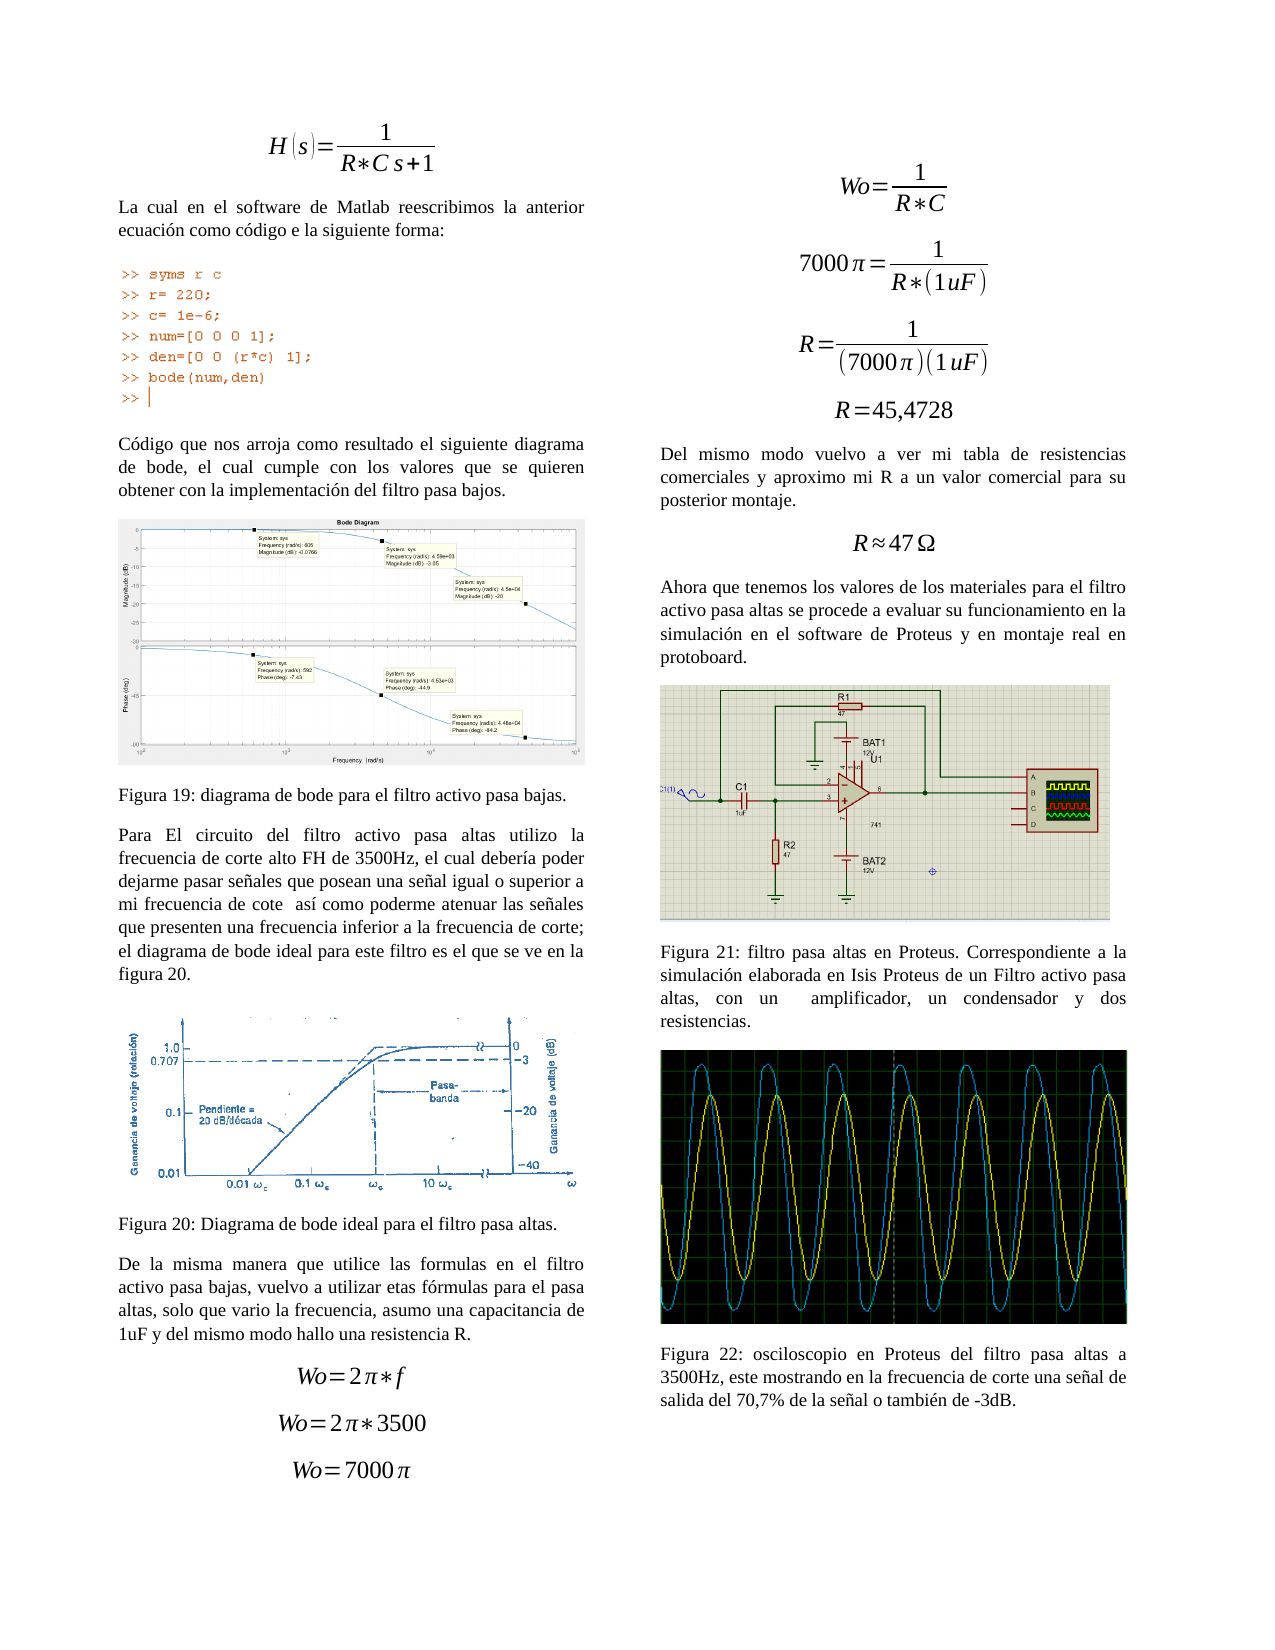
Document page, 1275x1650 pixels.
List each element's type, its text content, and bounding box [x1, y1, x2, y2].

text De la misma manera que utilice las formulas en el filtro activo pasa bajas, vuelvo a utilizar etas fórmulas para el pasa altas, solo que vario la frecuencia, asumo una capacitancia de 1uF y del mismo modo hallo una resistencia R. [118, 1253, 585, 1344]
text Ahora que tenemos los valores de los materiales para el filtro activo pasa altas se procede a evaluar su funcionamiento en la simulación en el software de Proteus y en montaje real en protoboard. [660, 576, 1127, 667]
text Figura 20: Diagrama de bode ideal para el filtro pasa altas. [118, 1213, 585, 1234]
text Figura 19: diagrama de bode para el filtro activo pasa bajas. [118, 784, 585, 805]
picture [118, 519, 586, 765]
text La cual en el software de Matlab reescribimos la anterior ecuación como código e la siguiente forma: [118, 196, 585, 241]
text Para El circuito del filtro activo pasa altas utilizo la frecuencia de corte alto FH de 3500Hz, el cual debería poder dejarme pasar señales que posean una señal igual o superior a mi frecuencia de cote así como poderme atenuar las señales que presenten una frecuencia inferior a la frecuencia de corte; el diagrama de bode ideal para este filtro es el que se ve en la figura 20. [118, 823, 585, 984]
text Figura 22: osciloscopio en Proteus del filtro pasa altas a 3500Hz, este mostrando en la frecuencia de corte una señal de salida del 70,7% de la señal o también de -3dB. [660, 1343, 1127, 1411]
picture [660, 1050, 1128, 1324]
text Figura 21: filtro pasa altas en Proteus. Correspondiente a la simulación elaborada en Isis Proteus de un Filtro activo pasa altas, con un amplificador, un condensador y dos resistencias. [660, 941, 1127, 1032]
text Código que nos arroja como resultado el siguiente diagrama de bode, el cual cumple con los valores que se quieren obtener con la implementación del filtro pasa bajos. [118, 433, 585, 501]
text Del mismo modo vuelvo a ver mi tabla de resistencias comerciales y aproximo mi R a un valor comercial para su posterior montaje. [660, 443, 1127, 511]
picture [660, 685, 1110, 922]
